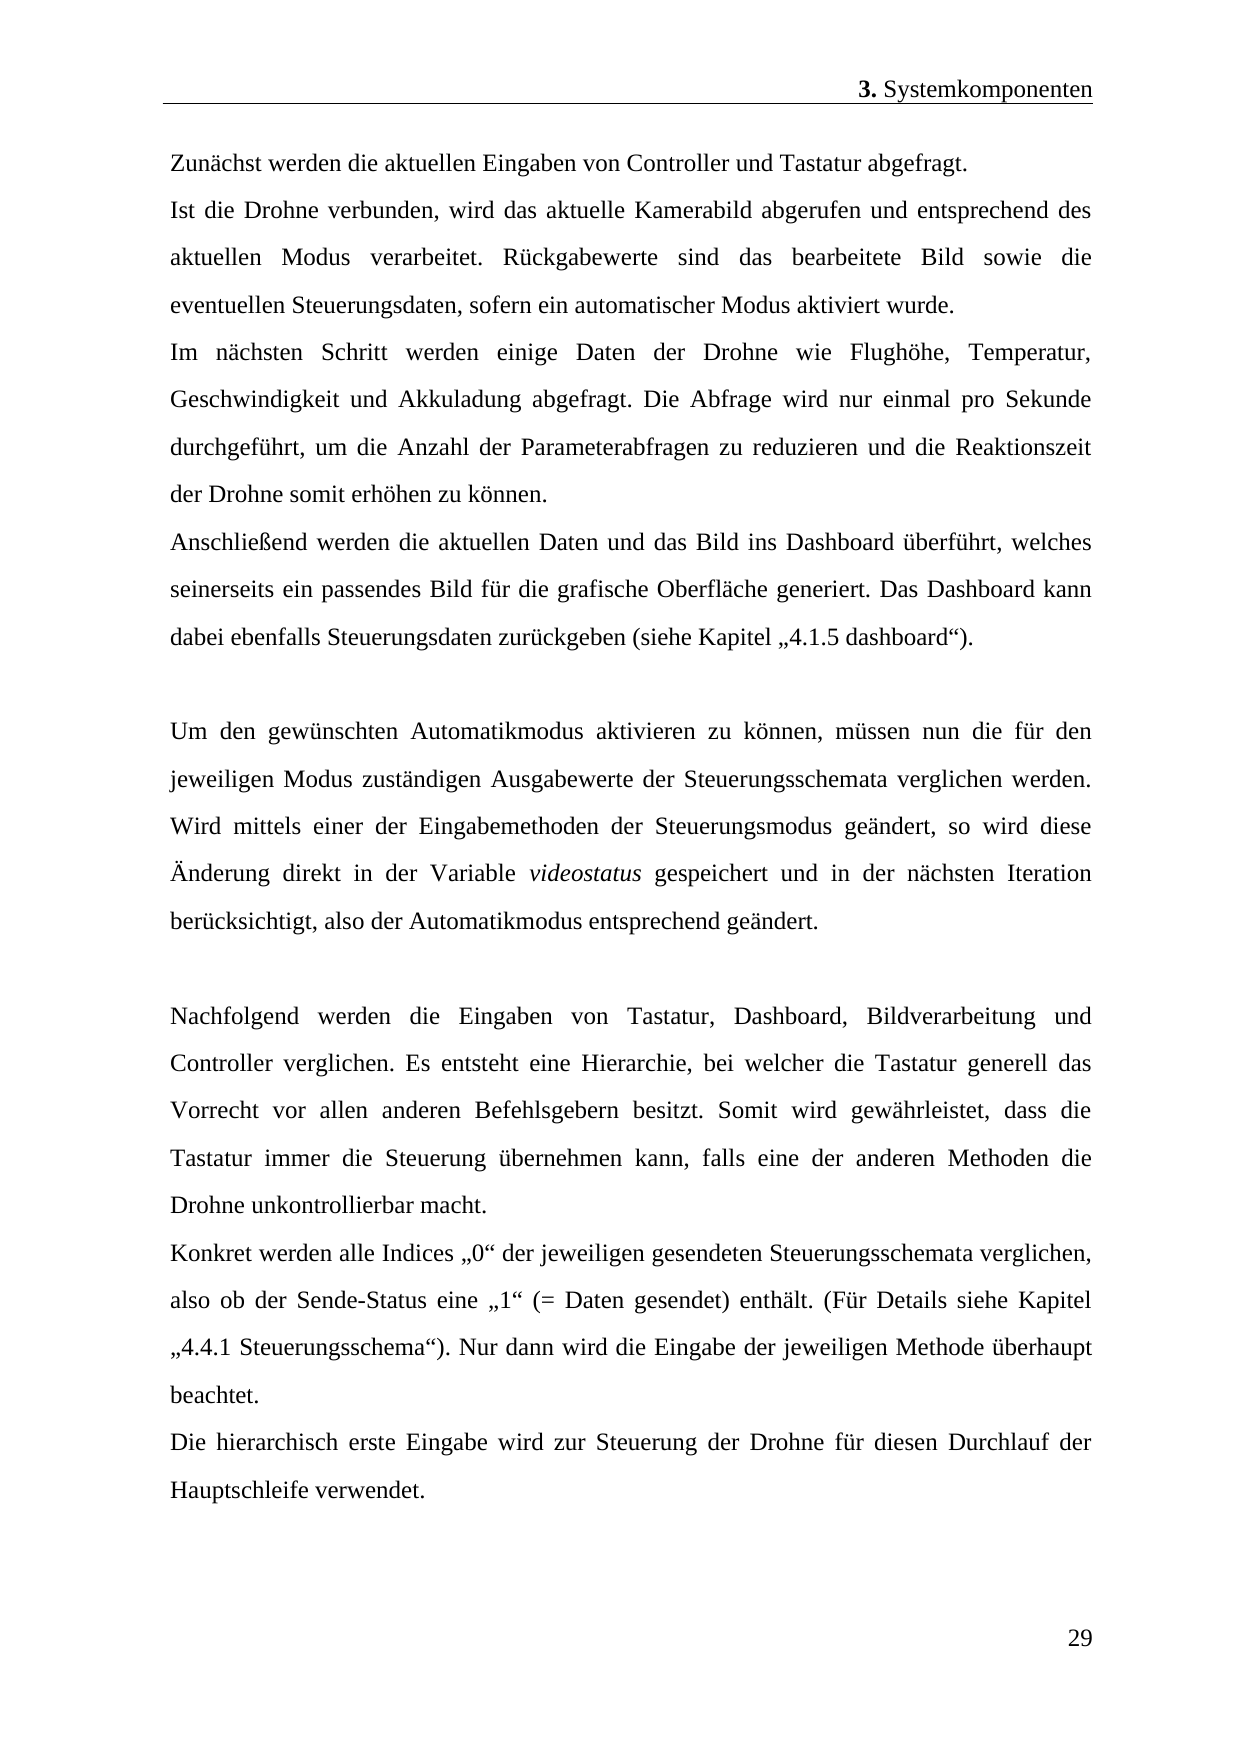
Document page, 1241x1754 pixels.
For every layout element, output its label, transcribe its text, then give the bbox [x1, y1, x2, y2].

text Um den gewünschten Automatikmodus aktivieren zu können, müssen nun die für den jeweiligen Modus zuständigen Ausgabewerte der Steuerungsschemata verglichen werden. Wird mittels einer der Eingabemethoden der Steuerungsmodus geändert, so wird diese Änderung direkt in der Variable videostatus gespeichert und in der nächsten Iteration berücksichtigt, also der Automatikmodus entsprechend geändert. [170, 716, 1093, 935]
text Die hierarchisch erste Eingabe wird zur Steuerung der Drohne für diesen Durchlauf der Hauptschleife verwendet. [170, 1427, 1093, 1503]
text Zunächst werden die aktuellen Eingaben von Controller und Tastatur abgefragt. [170, 148, 1093, 176]
text Nachfolgend werden die Eingaben von Tastatur, Dashboard, Bildverarbeitung und Controller verglichen. Es entsteht eine Hierarchie, bei welcher die Tastatur generell das Vorrecht vor allen anderen Befehlsgebern besitzt. Somit wird gewährleistet, dass die Tastatur immer die Steuerung übernehmen kann, falls eine der anderen Methoden die Drohne unkontrollierbar macht. [170, 1001, 1093, 1219]
text Ist die Drohne verbunden, wird das aktuelle Kamerabild abgerufen und entsprechend des aktuellen Modus verarbeitet. Rückgabewerte sind das bearbeitete Bild sowie die eventuellen Steuerungsdaten, sofern ein automatischer Modus aktiviert wurde. [170, 195, 1093, 318]
text Konkret werden alle Indices „0“ der jeweiligen gesendeten Steuerungsschemata verglichen, also ob der Sende-Status eine „1“ (= Daten gesendet) enthält. (Für Details siehe Kapitel „4.4.1 Steuerungsschema“). Nur dann wird die Eingabe der jeweiligen Methode überhaupt beachtet. [170, 1238, 1093, 1409]
text Anschließend werden die aktuellen Daten und das Bild ins Dashboard überführt, welches seinerseits ein passendes Bild für die grafische Oberfläche generiert. Das Dashboard kann dabei ebenfalls Steuerungsdaten zurückgeben (siehe Kapitel „4.1.5 dashboard“). [170, 527, 1093, 650]
text Im nächsten Schritt werden einige Daten der Drohne wie Flughöhe, Temperatur, Geschwindigkeit und Akkuladung abgefragt. Die Abfrage wird nur einmal pro Sekunde durchgeführt, um die Anzahl der Parameterabfragen zu reduzieren und die Reaktionszeit der Drohne somit erhöhen zu können. [170, 337, 1093, 508]
